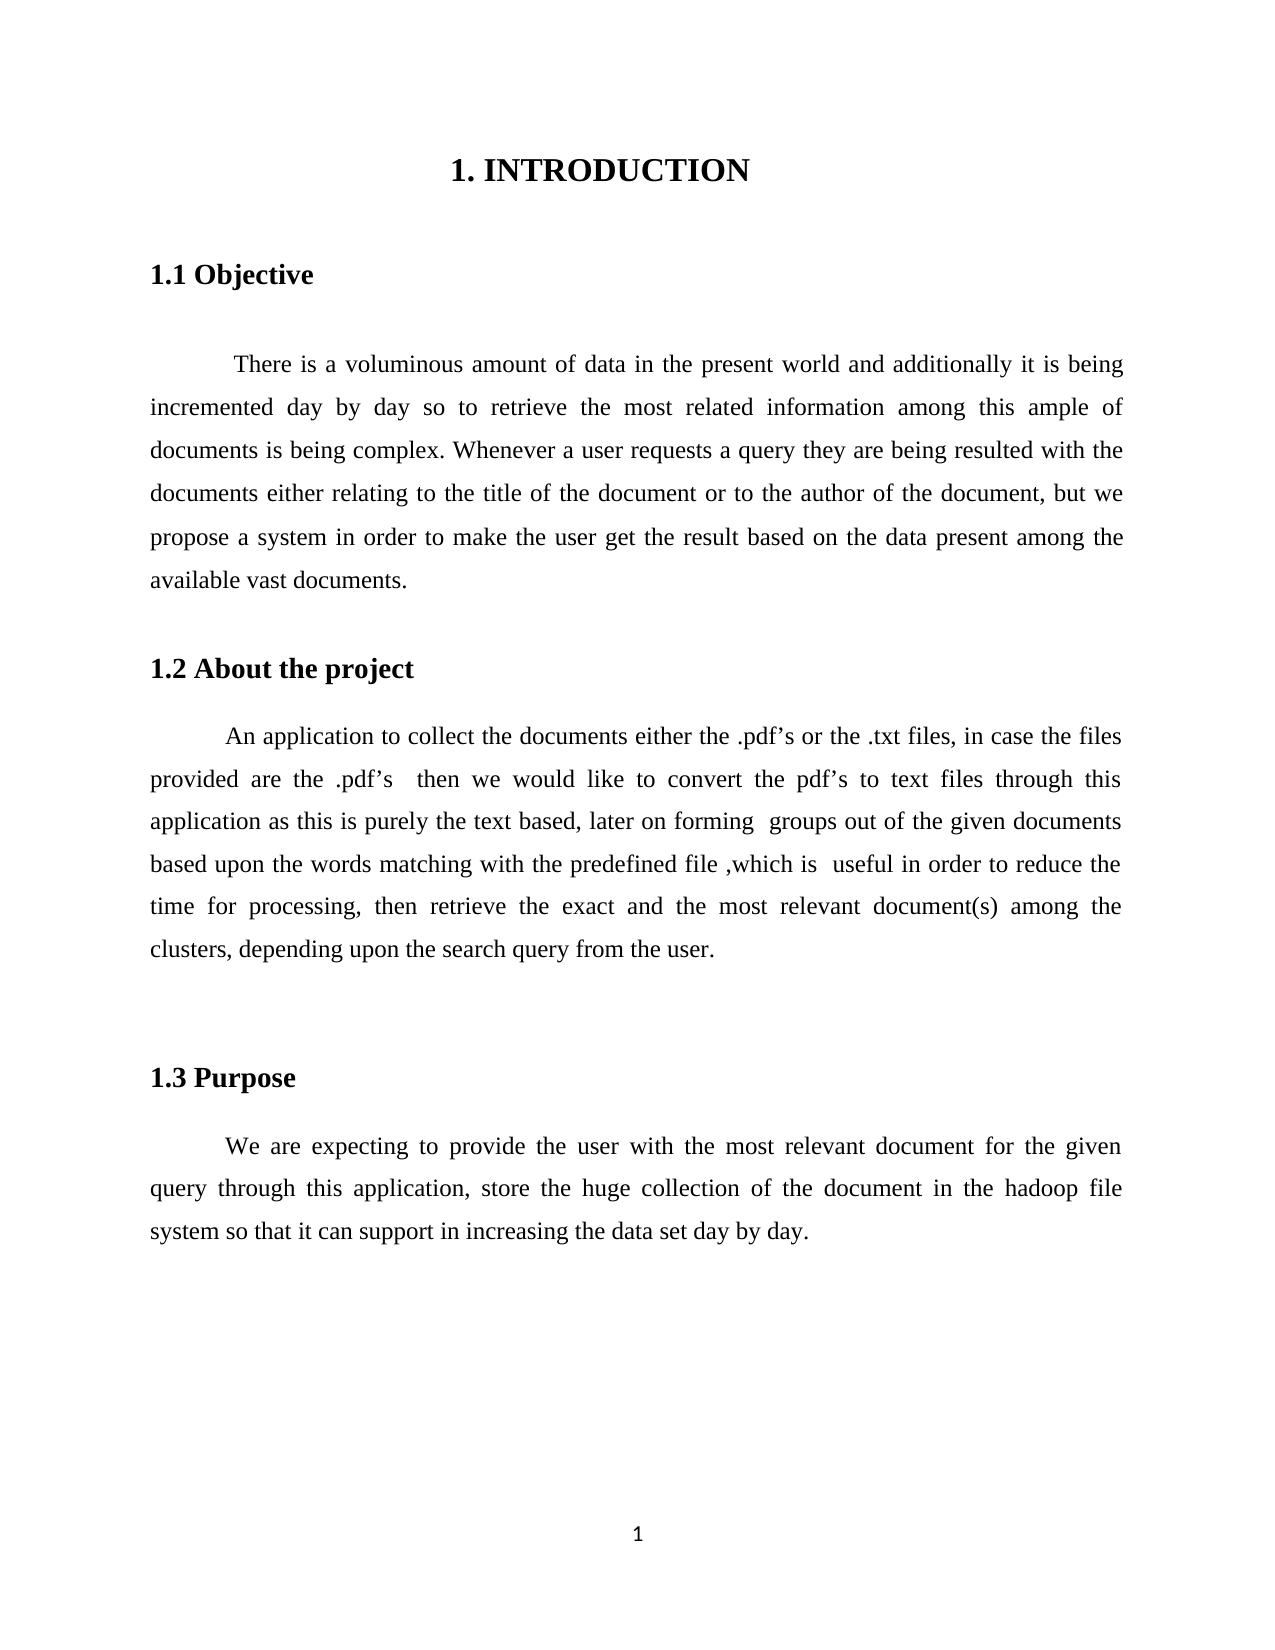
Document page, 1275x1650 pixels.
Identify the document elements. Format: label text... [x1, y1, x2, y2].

text An application to collect the documents either the .pdf’s or the .txt files, in case the files provided are the .pdf’s then we would like to convert the pdf’s to text files through this application as this is purely the text based, later on forming groups out of the given documents based upon the words matching with the predefined file ,which is useful in order to reduce the time for processing, then retrieve the exact and the most relevant document(s) among the clusters, depending upon the search query from the user. [150, 721, 1123, 963]
text We are expecting to provide the user with the most relevant document for the given query through this application, store the huge collection of the document in the hadoop file system so that it can support in increasing the data set day by day. [150, 1131, 1123, 1245]
text 1.2 About the project [150, 651, 1123, 684]
text 1.1 Objective [150, 257, 1125, 290]
text There is a voluminous amount of data in the present world and additionally it is being incremented day by day so to retrieve the most related information among this ample of documents is being complex. Whenever a user requests a query they are being resulted with the documents either relating to the title of the document or to the author of the document, but we propose a system in order to make the user get the result based on the data present among the available vast documents. [150, 349, 1125, 593]
text 1. INTRODUCTION [150, 150, 1125, 188]
text 1.3 Purpose [150, 1061, 1123, 1094]
